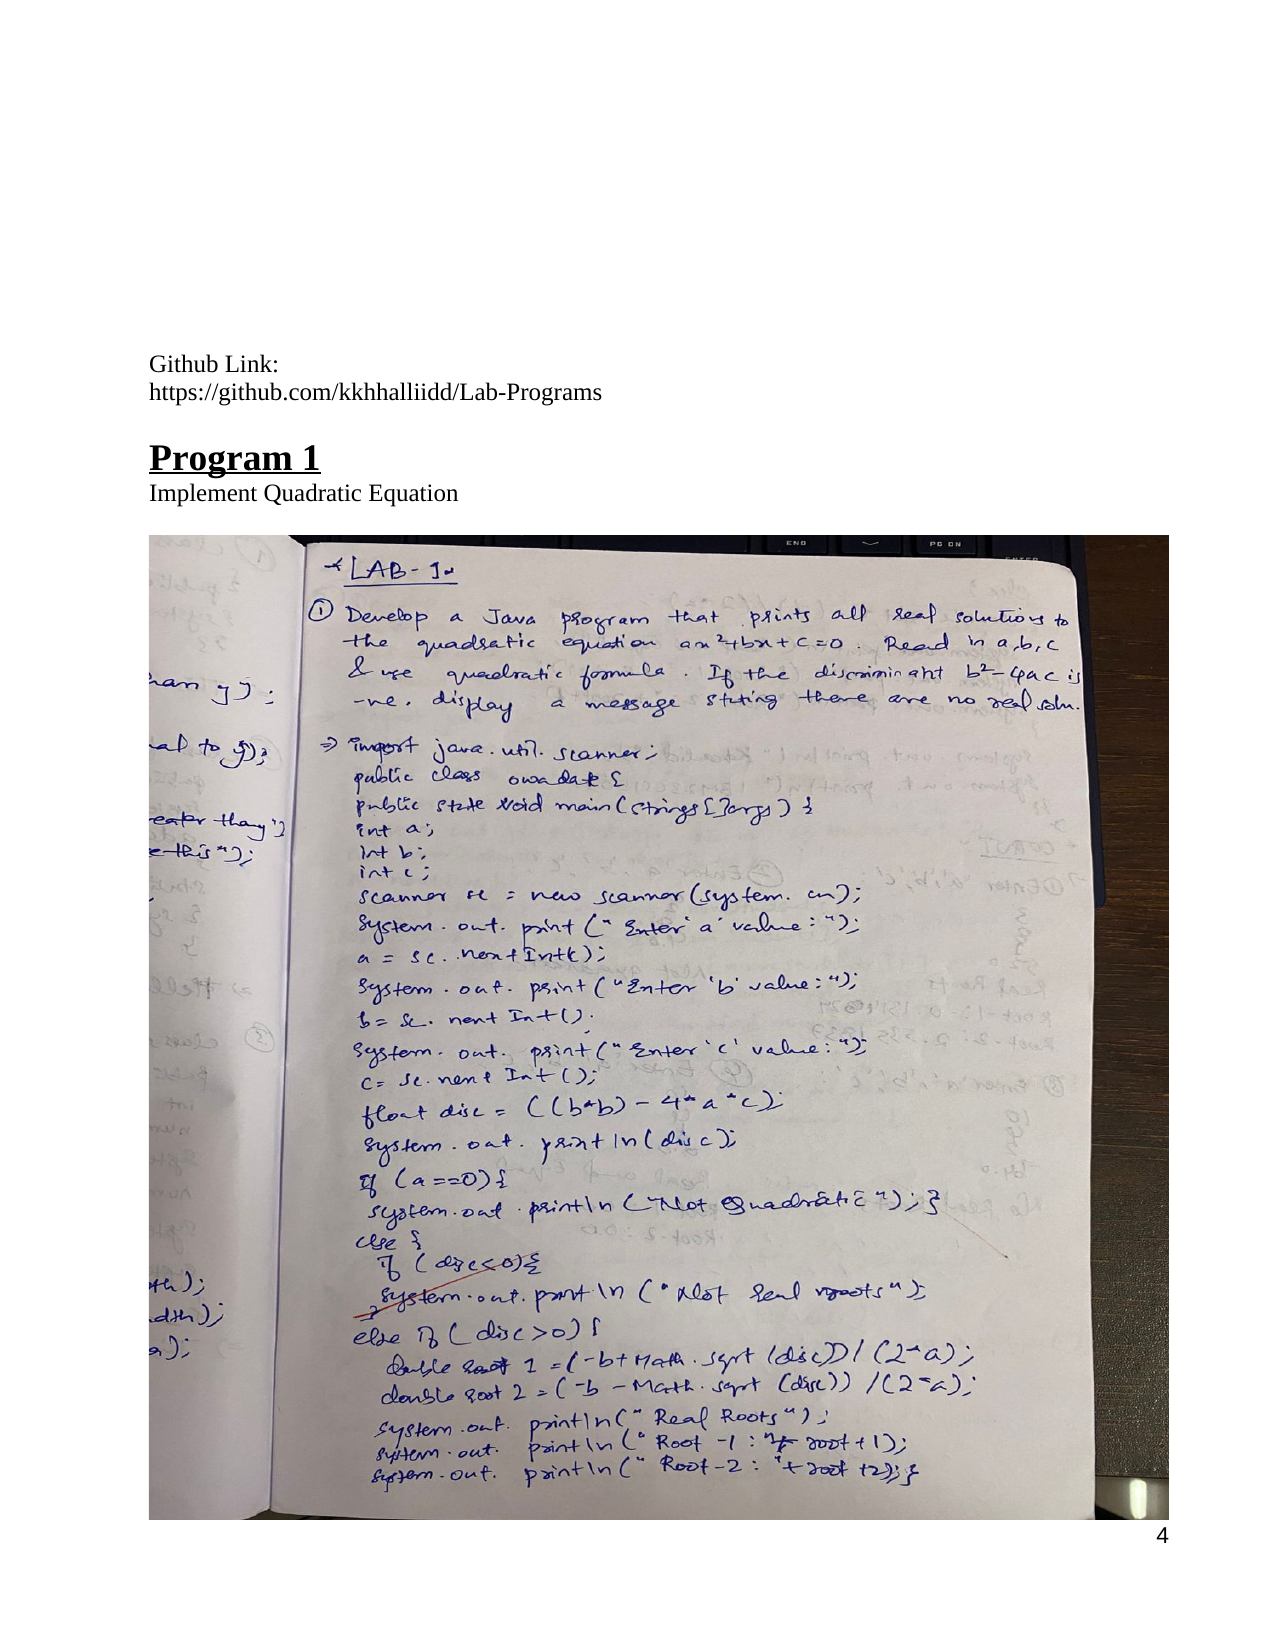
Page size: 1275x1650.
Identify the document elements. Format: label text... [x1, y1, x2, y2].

text Program 1 [149, 435, 1169, 478]
text Github Link: [149, 349, 1169, 377]
text Implement Quadratic Equation [149, 478, 1169, 507]
picture [148, 535, 1169, 1520]
text https://github.com/kkhhalliidd/Lab-Programs [149, 377, 1169, 406]
